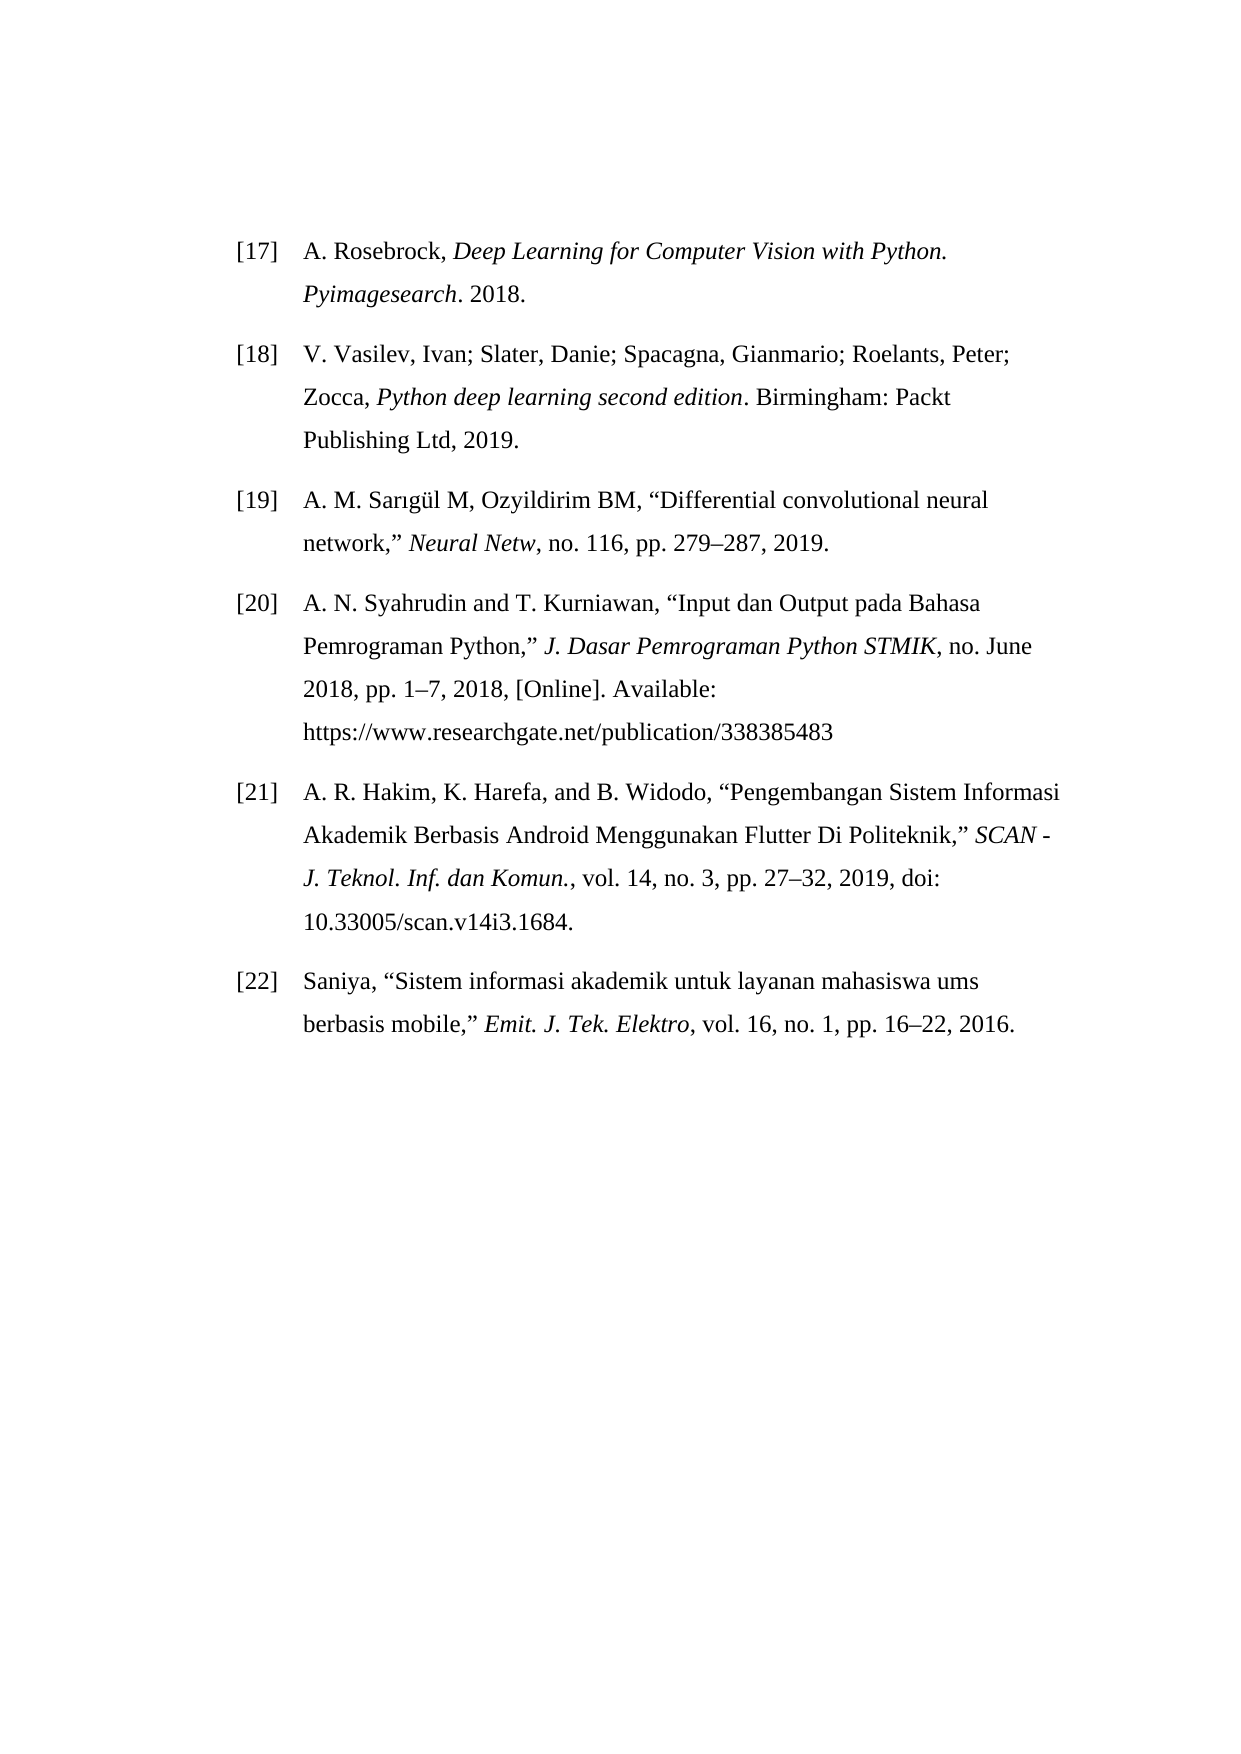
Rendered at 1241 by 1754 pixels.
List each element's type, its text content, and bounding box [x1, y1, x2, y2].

text [22] Saniya, “Sistem informasi akademik untuk layanan mahasiswa ums berbasis mobile,” Emit. J. Tek. Elektro, vol. 16, no. 1, pp. 16–22, 2016. [236, 966, 1063, 1038]
text [19] A. M. Sarıgül M, Ozyildirim BM, “Differential convolutional neural network,” Neural Netw, no. 116, pp. 279–287, 2019. [236, 485, 1063, 557]
text [17] A. Rosebrock, Deep Learning for Computer Vision with Python. Pyimagesearch. 2018. [236, 236, 1063, 308]
text [20] A. N. Syahrudin and T. Kurniawan, “Input dan Output pada Bahasa Pemrograman Python,” J. Dasar Pemrograman Python STMIK, no. June 2018, pp. 1–7, 2018, [Online]. Available: https://www.researchgate.net/publication/338385483 [236, 588, 1063, 746]
text [18] V. Vasilev, Ivan; Slater, Danie; Spacagna, Gianmario; Roelants, Peter; Zocca, Python deep learning second edition. Birmingham: Packt Publishing Ltd, 2019. [236, 339, 1063, 454]
text [21] A. R. Hakim, K. Harefa, and B. Widodo, “Pengembangan Sistem Informasi Akademik Berbasis Android Menggunakan Flutter Di Politeknik,” SCAN - J. Teknol. Inf. dan Komun., vol. 14, no. 3, pp. 27–32, 2019, doi: 10.33005/scan.v14i3.1684. [236, 777, 1063, 935]
